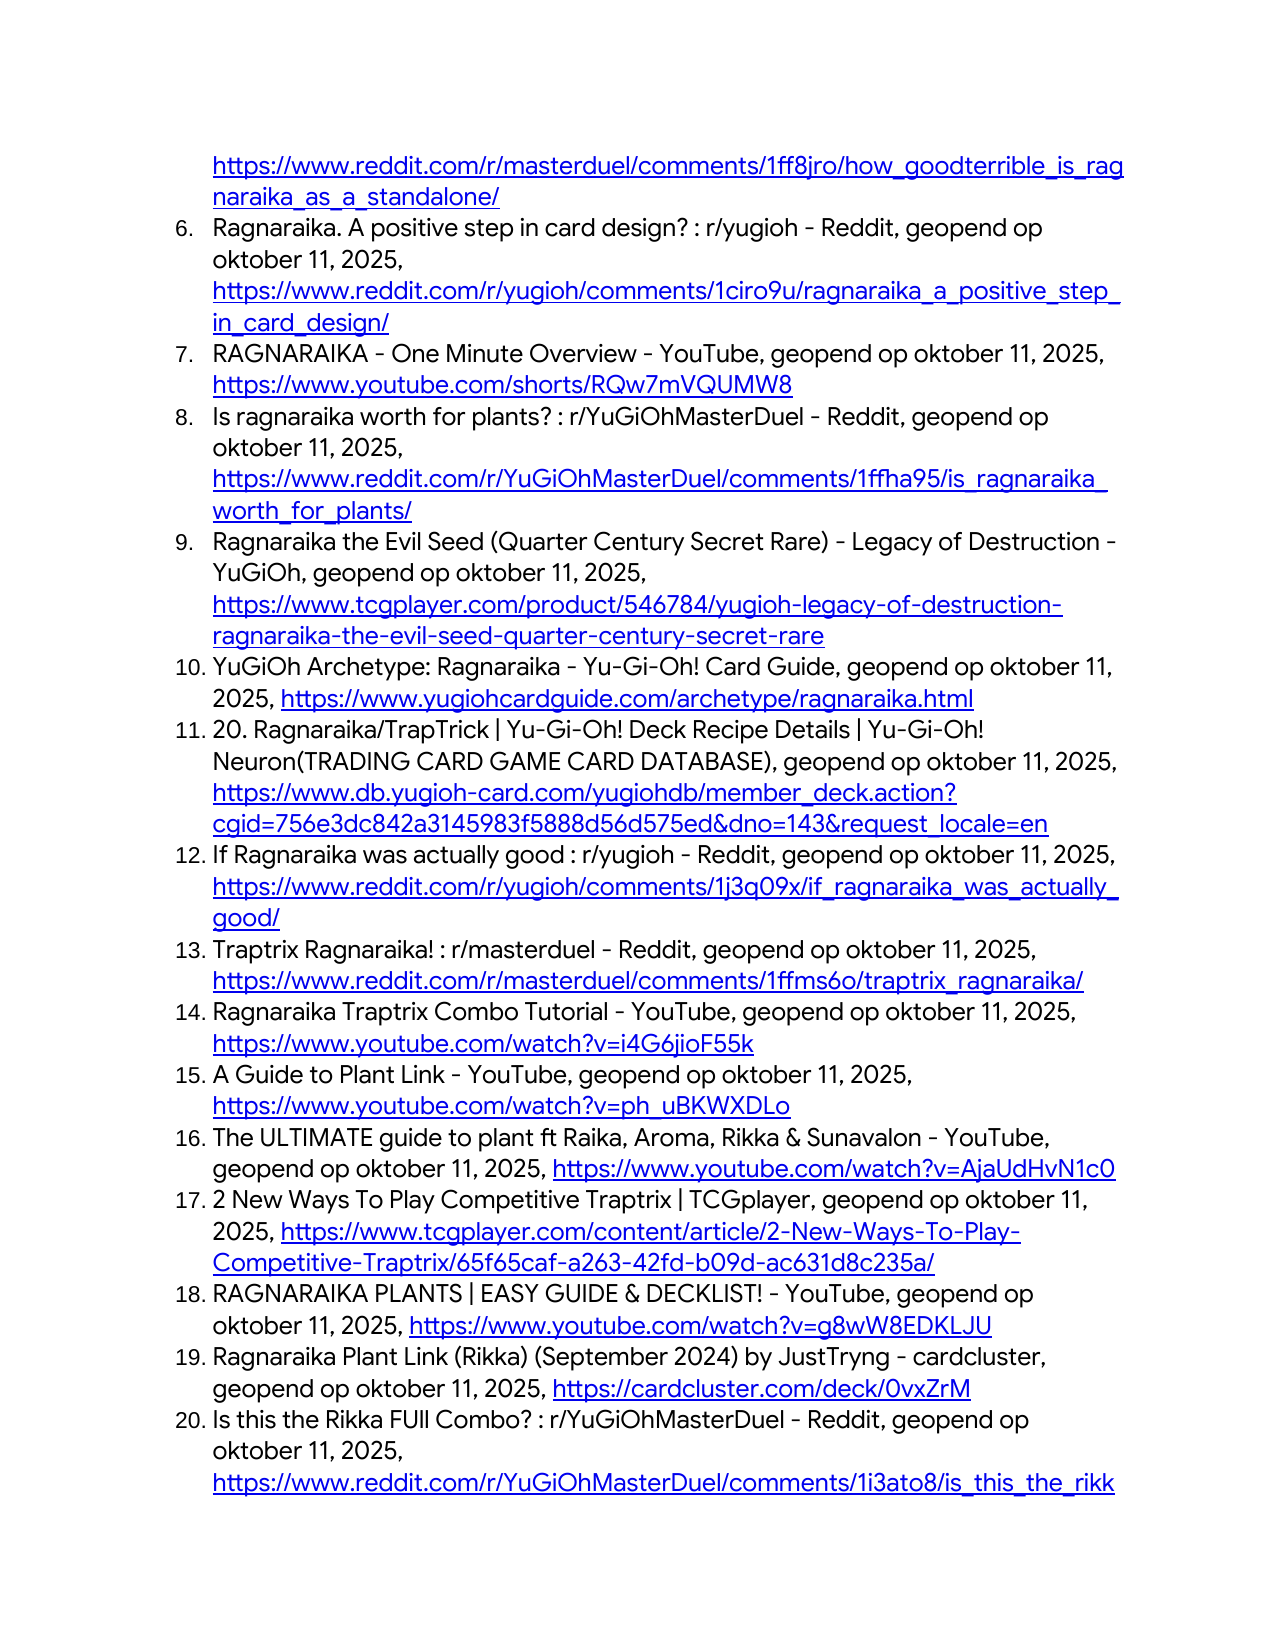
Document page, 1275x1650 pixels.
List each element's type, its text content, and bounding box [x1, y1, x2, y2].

list Ragnaraika the Evil Seed (Quarter Century Secret Rare) - Legacy of Destruction - YuGiOh, geopend op oktober 11, 2025, https://www.tcgplayer.com/product/546784/yugioh-legacy-of-destruction-ragnaraika-the-evil-seed-quarter-century-secret-rare [175, 526, 1125, 652]
list Ragnaraika. A positive step in card design? : r/yugioh - Reddit, geopend op oktober 11, 2025, https://www.reddit.com/r/yugioh/comments/1ciro9u/ragnaraika_a_positive_step_in_card_design/ [175, 213, 1125, 338]
list 20. Ragnaraika/TrapTrick | Yu-Gi-Oh! Deck Recipe Details | Yu-Gi-Oh! Neuron(TRADING CARD GAME CARD DATABASE), geopend op oktober 11, 2025, https://www.db.yugioh-card.com/yugiohdb/member_deck.action?cgid=756e3dc842a3145983f5888d56d575ed&dno=143&request_locale=en [175, 714, 1125, 840]
list YuGiOh Archetype: Ragnaraika - Yu-Gi-Oh! Card Guide, geopend op oktober 11, 2025, https://www.yugiohcardguide.com/archetype/ragnaraika.html [175, 652, 1125, 714]
list If Ragnaraika was actually good : r/yugioh - Reddit, geopend op oktober 11, 2025, https://www.reddit.com/r/yugioh/comments/1j3q09x/if_ragnaraika_was_actually_good/ [175, 840, 1125, 934]
list Ragnaraika Traptrix Combo Tutorial - YouTube, geopend op oktober 11, 2025, https://www.youtube.com/watch?v=i4G6jioF55k [175, 997, 1125, 1059]
list Is ragnaraika worth for plants? : r/YuGiOhMasterDuel - Reddit, geopend op oktober 11, 2025, https://www.reddit.com/r/YuGiOhMasterDuel/comments/1ffha95/is_ragnaraika_worth_for_plants/ [175, 401, 1125, 526]
list Traptrix Ragnaraika! : r/masterduel - Reddit, geopend op oktober 11, 2025, https://www.reddit.com/r/masterduel/comments/1ffms6o/traptrix_ragnaraika/ [175, 934, 1125, 997]
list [175, 150, 1125, 213]
list RAGNARAIKA - One Minute Overview - YouTube, geopend op oktober 11, 2025, https://www.youtube.com/shorts/RQw7mVQUMW8 [175, 338, 1125, 401]
list A Guide to Plant Link - YouTube, geopend op oktober 11, 2025, https://www.youtube.com/watch?v=ph_uBKWXDLo [175, 1059, 1125, 1122]
list Ragnaraika Plant Link (Rikka) (September 2024) by JustTryng - cardcluster, geopend op oktober 11, 2025, https://cardcluster.com/deck/0vxZrM [175, 1341, 1125, 1404]
list 2 New Ways To Play Competitive Traptrix | TCGplayer, geopend op oktober 11, 2025, https://www.tcgplayer.com/content/article/2-New-Ways-To-Play-Competitive-Traptrix/65f65caf-a263-42fd-b09d-ac631d8c235a/ [175, 1185, 1125, 1279]
list RAGNARAIKA PLANTS | EASY GUIDE & DECKLIST! - YouTube, geopend op oktober 11, 2025, https://www.youtube.com/watch?v=g8wW8EDKLJU [175, 1279, 1125, 1341]
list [175, 1404, 1125, 1498]
list The ULTIMATE guide to plant ft Raika, Aroma, Rikka & Sunavalon - YouTube, geopend op oktober 11, 2025, https://www.youtube.com/watch?v=AjaUdHvN1c0 [175, 1122, 1125, 1185]
